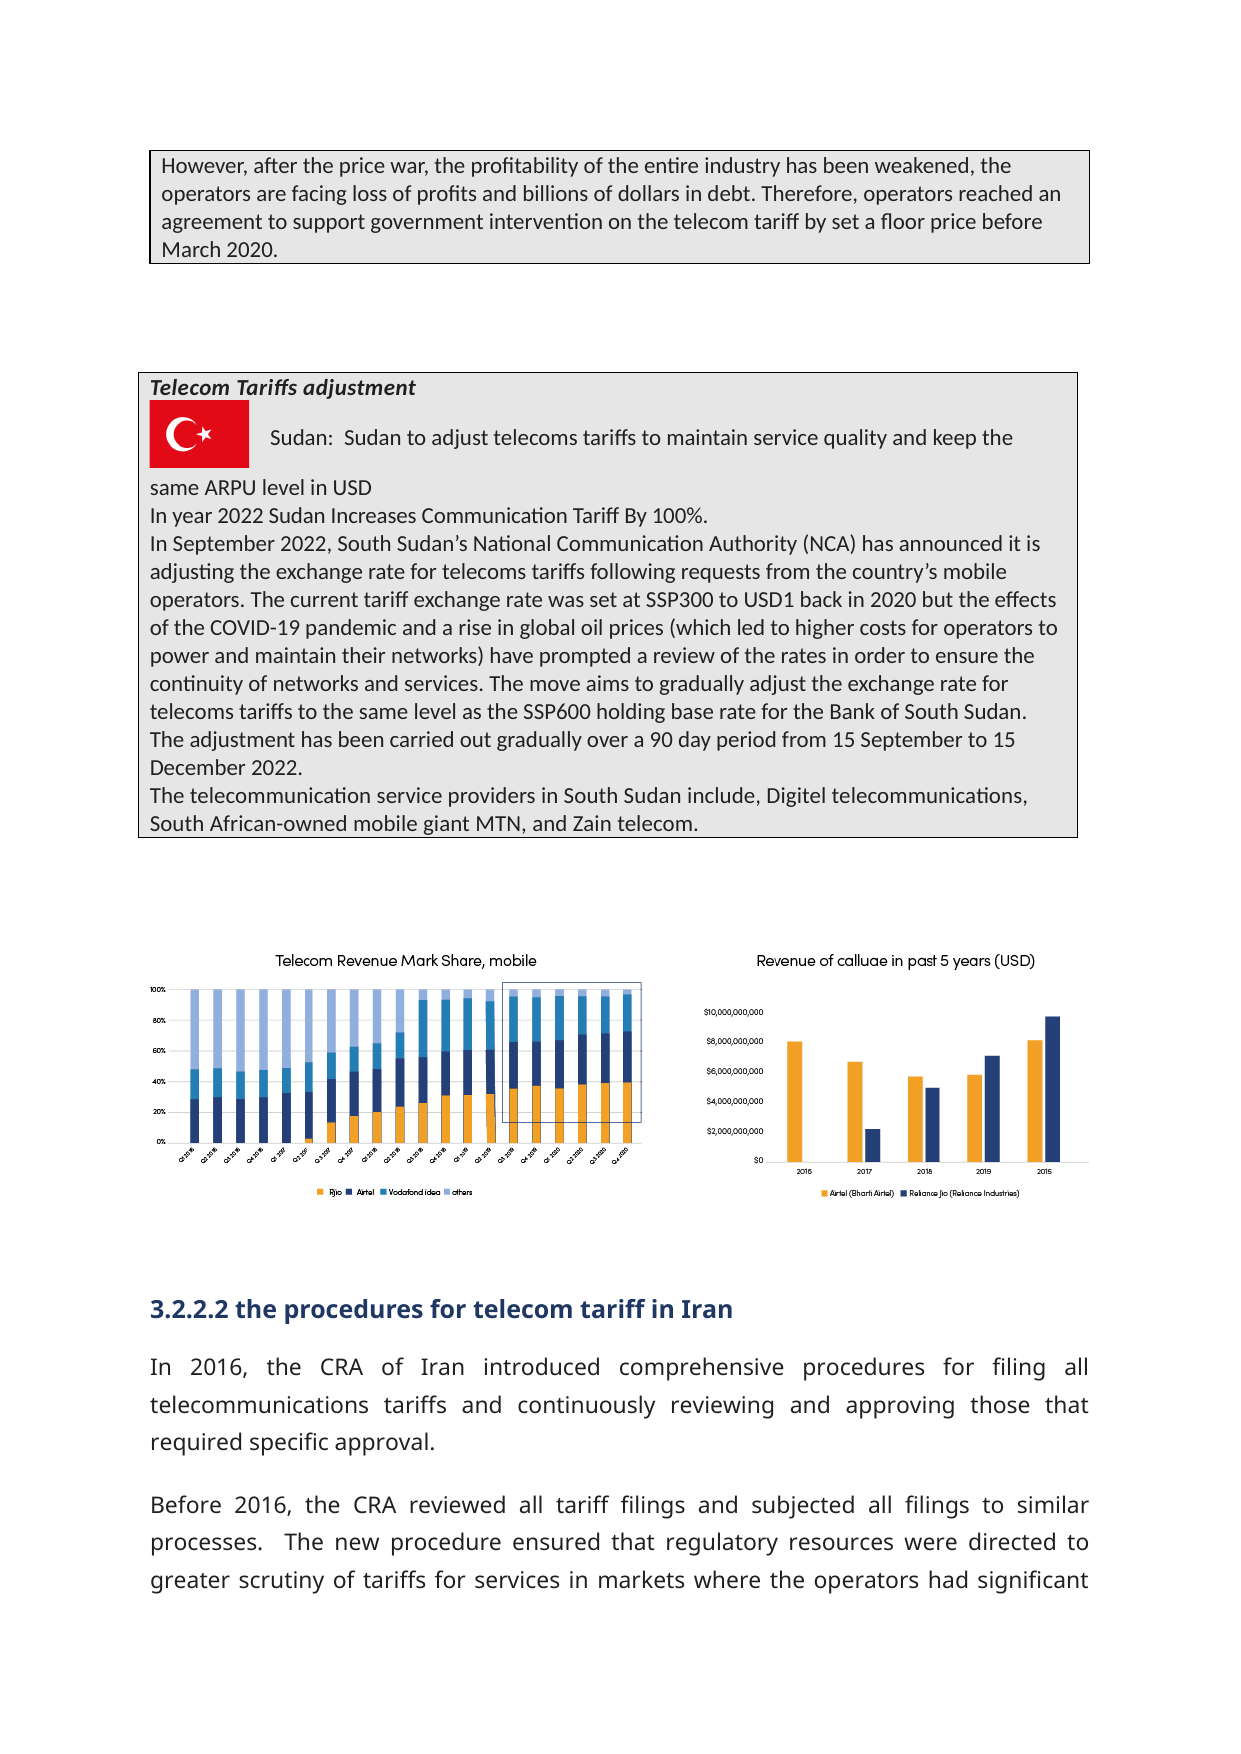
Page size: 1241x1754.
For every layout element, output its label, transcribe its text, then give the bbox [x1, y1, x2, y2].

table_header Telecom Tariffs adjustment Sudan: Sudan to adjust telecoms tariffs to maintain service quality and keep the same ARPU level in USD In year 2022 Sudan Increases Communication Tariff By 100%. In September 2022, South Sudan’s National Communication Authority (NCA) has announced it is adjusting the exchange rate for telecoms tariffs following requests from the country’s mobile operators. The current tariff exchange rate was set at SSP300 to USD1 back in 2020 but the effects of the COVID-19 pandemic and a rise in global oil prices (which led to higher costs for operators to power and maintain their networks) have prompted a review of the rates in order to ensure the continuity of networks and services. The move aims to gradually adjust the exchange rate for telecoms tariffs to the same level as the SSP600 holding base rate for the Bank of South Sudan. The adjustment has been carried out gradually over a 90 day period from 15 September to 15 December 2022. The telecommunication service providers in South Sudan include, Digitel telecommunications, South African-owned mobile giant MTN, and Zain telecom. [139, 373, 1077, 837]
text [150, 1488, 1090, 1595]
text In 2016, the CRA of Iran introduced comprehensive procedures for filing all telecommunications tariffs and continuously reviewing and approving those that required specific approval. [150, 1351, 1090, 1457]
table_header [151, 151, 1089, 263]
picture [150, 953, 1089, 1218]
picture [149, 400, 250, 468]
subtitle 3.2.2.2 the procedures for telecom tariff in Iran [150, 1292, 1090, 1326]
